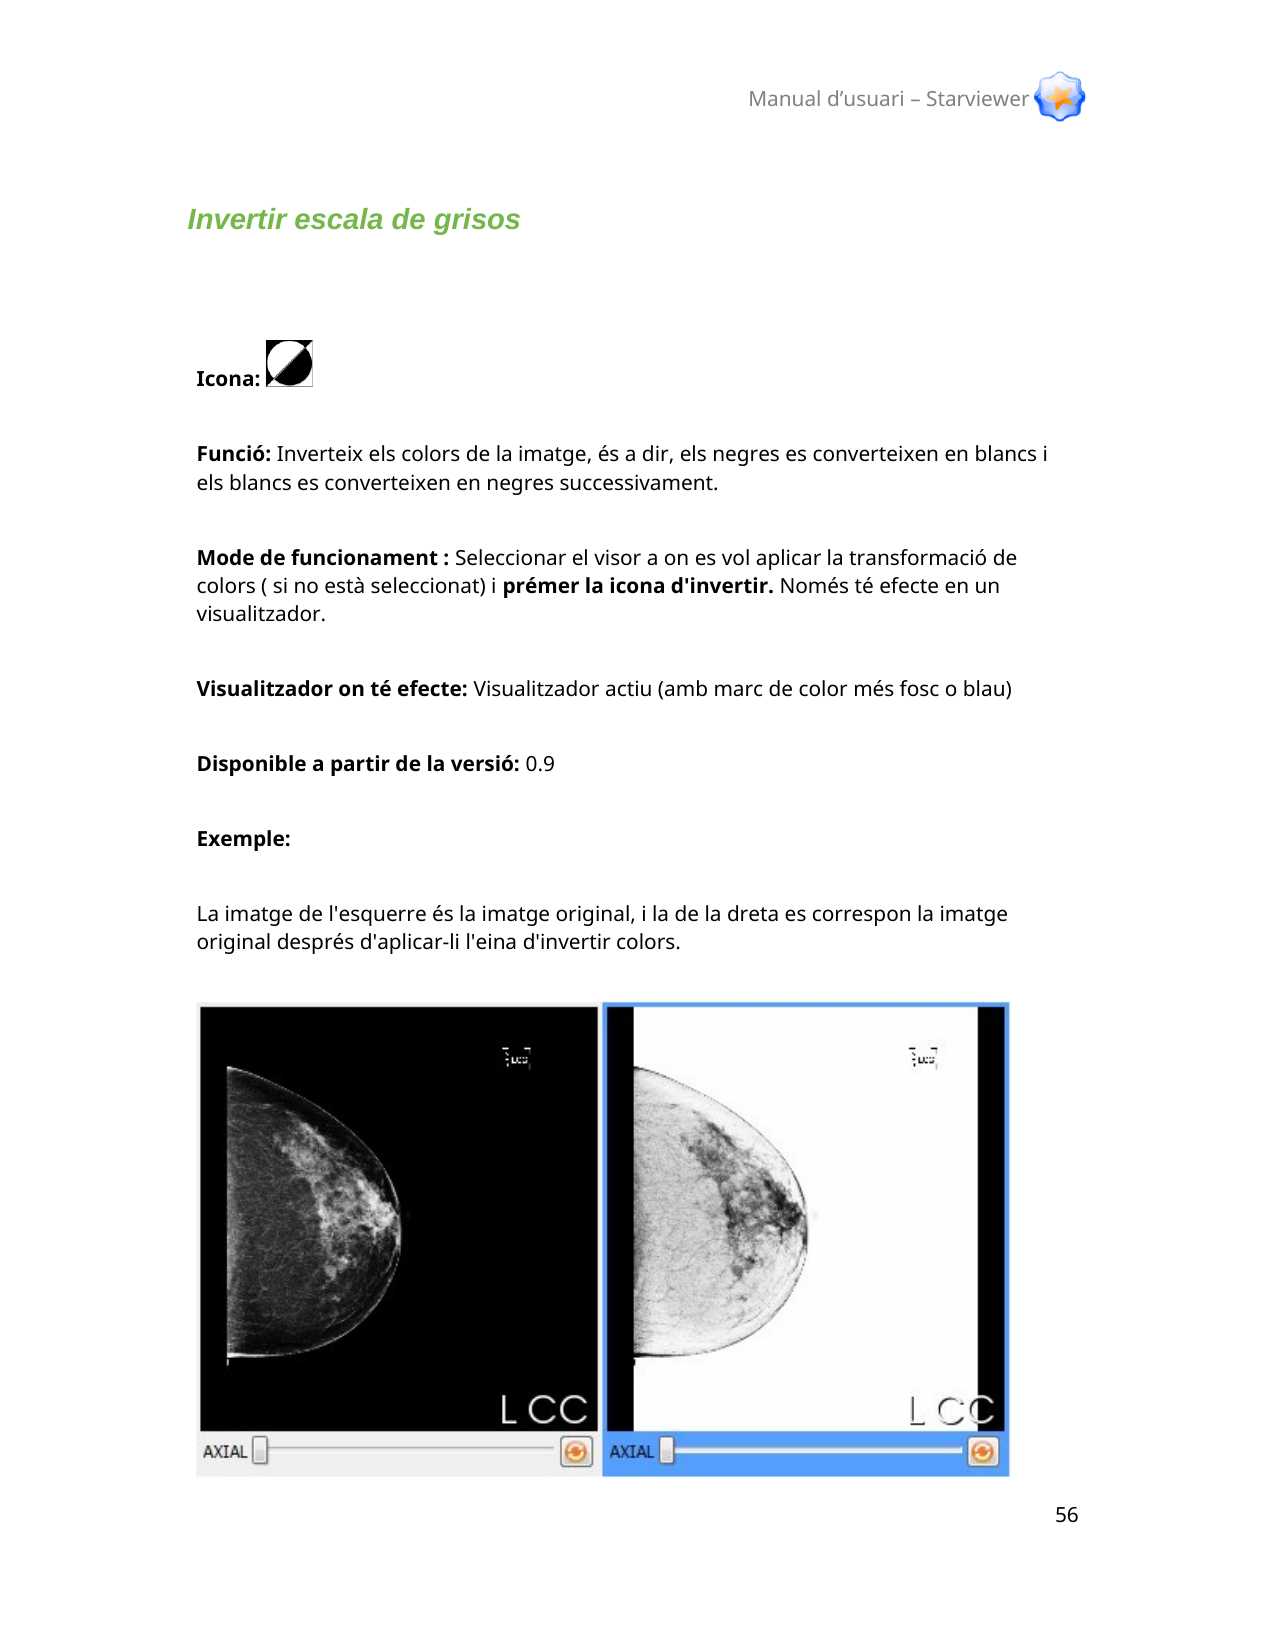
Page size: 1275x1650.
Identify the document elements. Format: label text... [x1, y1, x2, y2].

subtitle Invertir escala de grisos [187, 202, 1078, 236]
text Visualitzador on té efecte: Visualitzador actiu (amb marc de color més fosc o blau) [196, 674, 1078, 703]
text Mode de funcionament : Seleccionar el visor a on es vol aplicar la transformació de colors ( si no està seleccionat) i prémer la icona d'invertir. Només té efecte en un visualitzador. [196, 543, 1078, 628]
text Exemple: [196, 824, 1078, 852]
text La imatge de l'esquerre és la imatge original, i la de la dreta es correspon la imatge original després d'aplicar-li l'eina d'invertir colors. [196, 899, 1078, 956]
text Icona: [196, 340, 1078, 393]
picture [1033, 71, 1086, 122]
text Funció: Inverteix els colors de la imatge, és a dir, els negres es converteixen en blancs i els blancs es converteixen en negres successivament. [196, 439, 1078, 496]
picture [265, 340, 313, 387]
picture [196, 1001, 1011, 1480]
text Disponible a partir de la versió: 0.9 [196, 749, 1078, 777]
